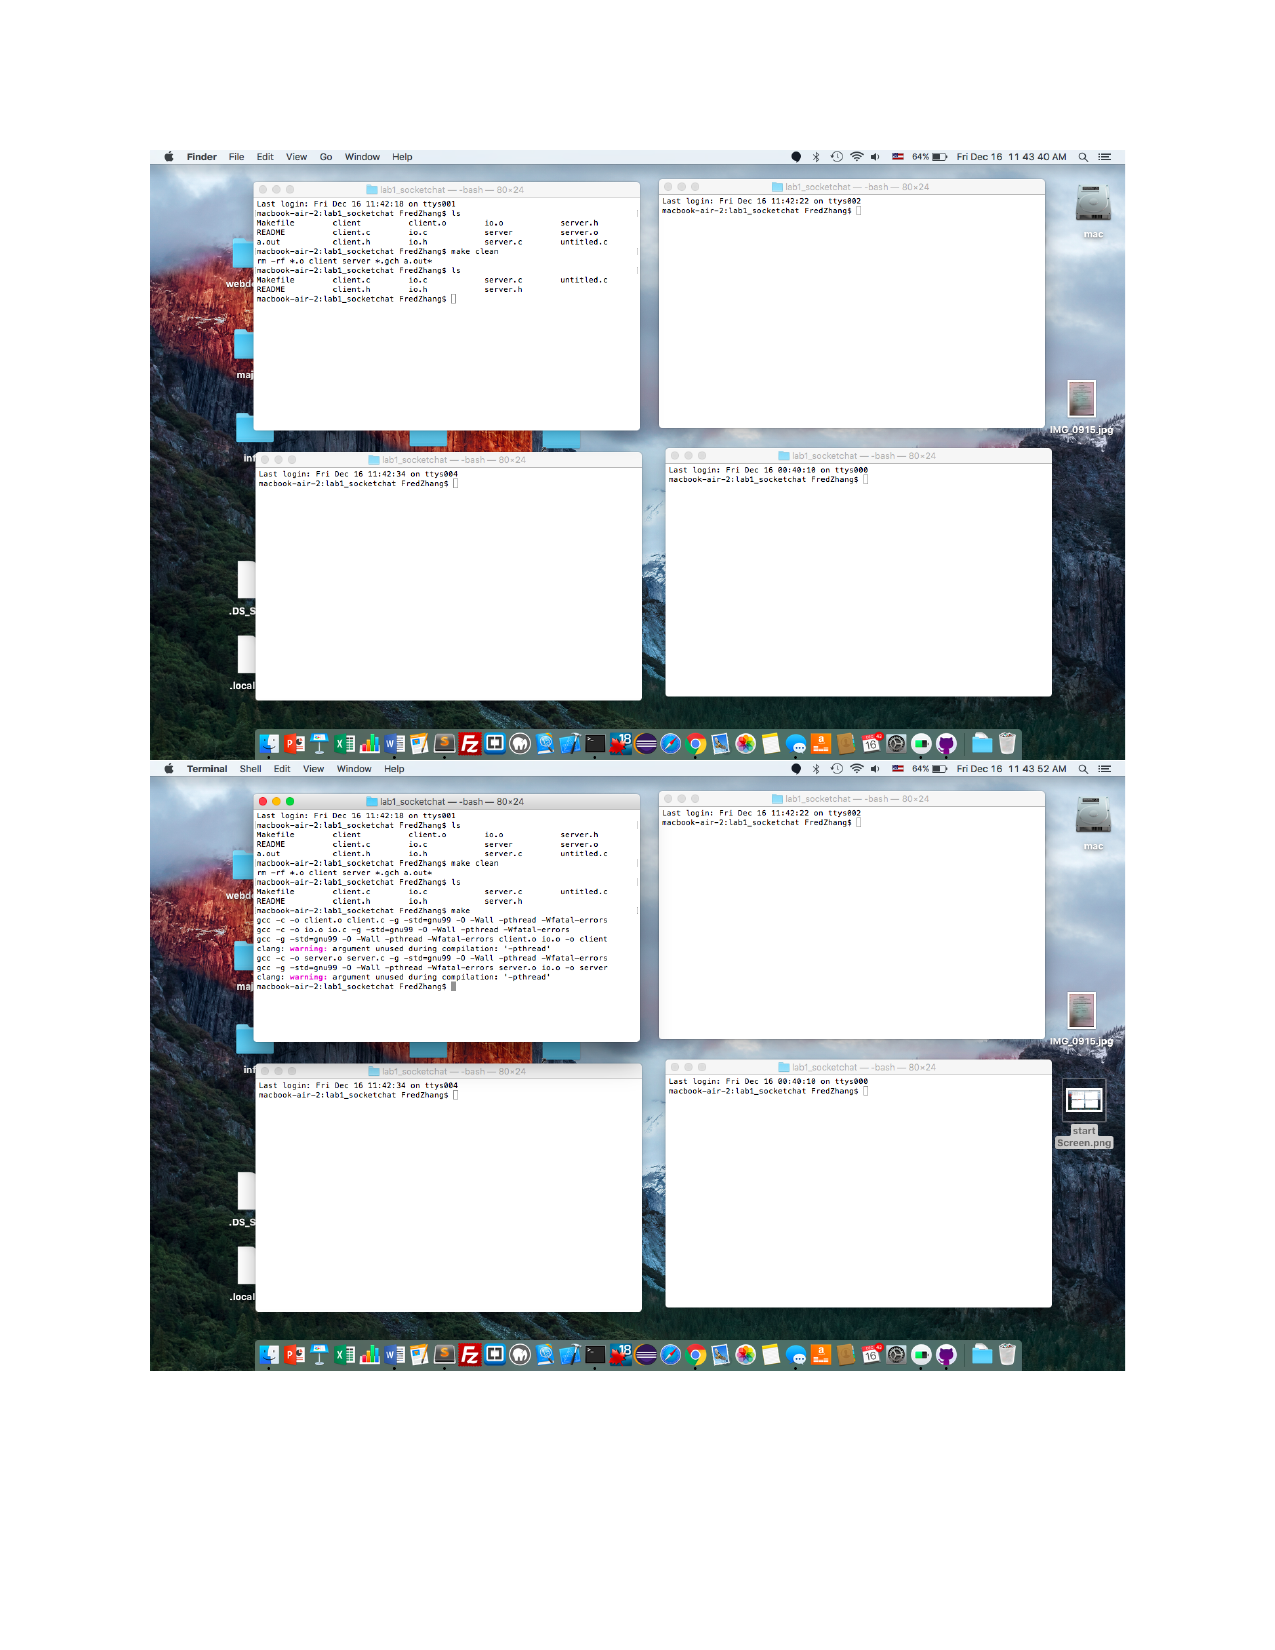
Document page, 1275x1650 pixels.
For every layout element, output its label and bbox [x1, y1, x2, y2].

picture [150, 150, 1125, 760]
picture [150, 761, 1125, 1371]
